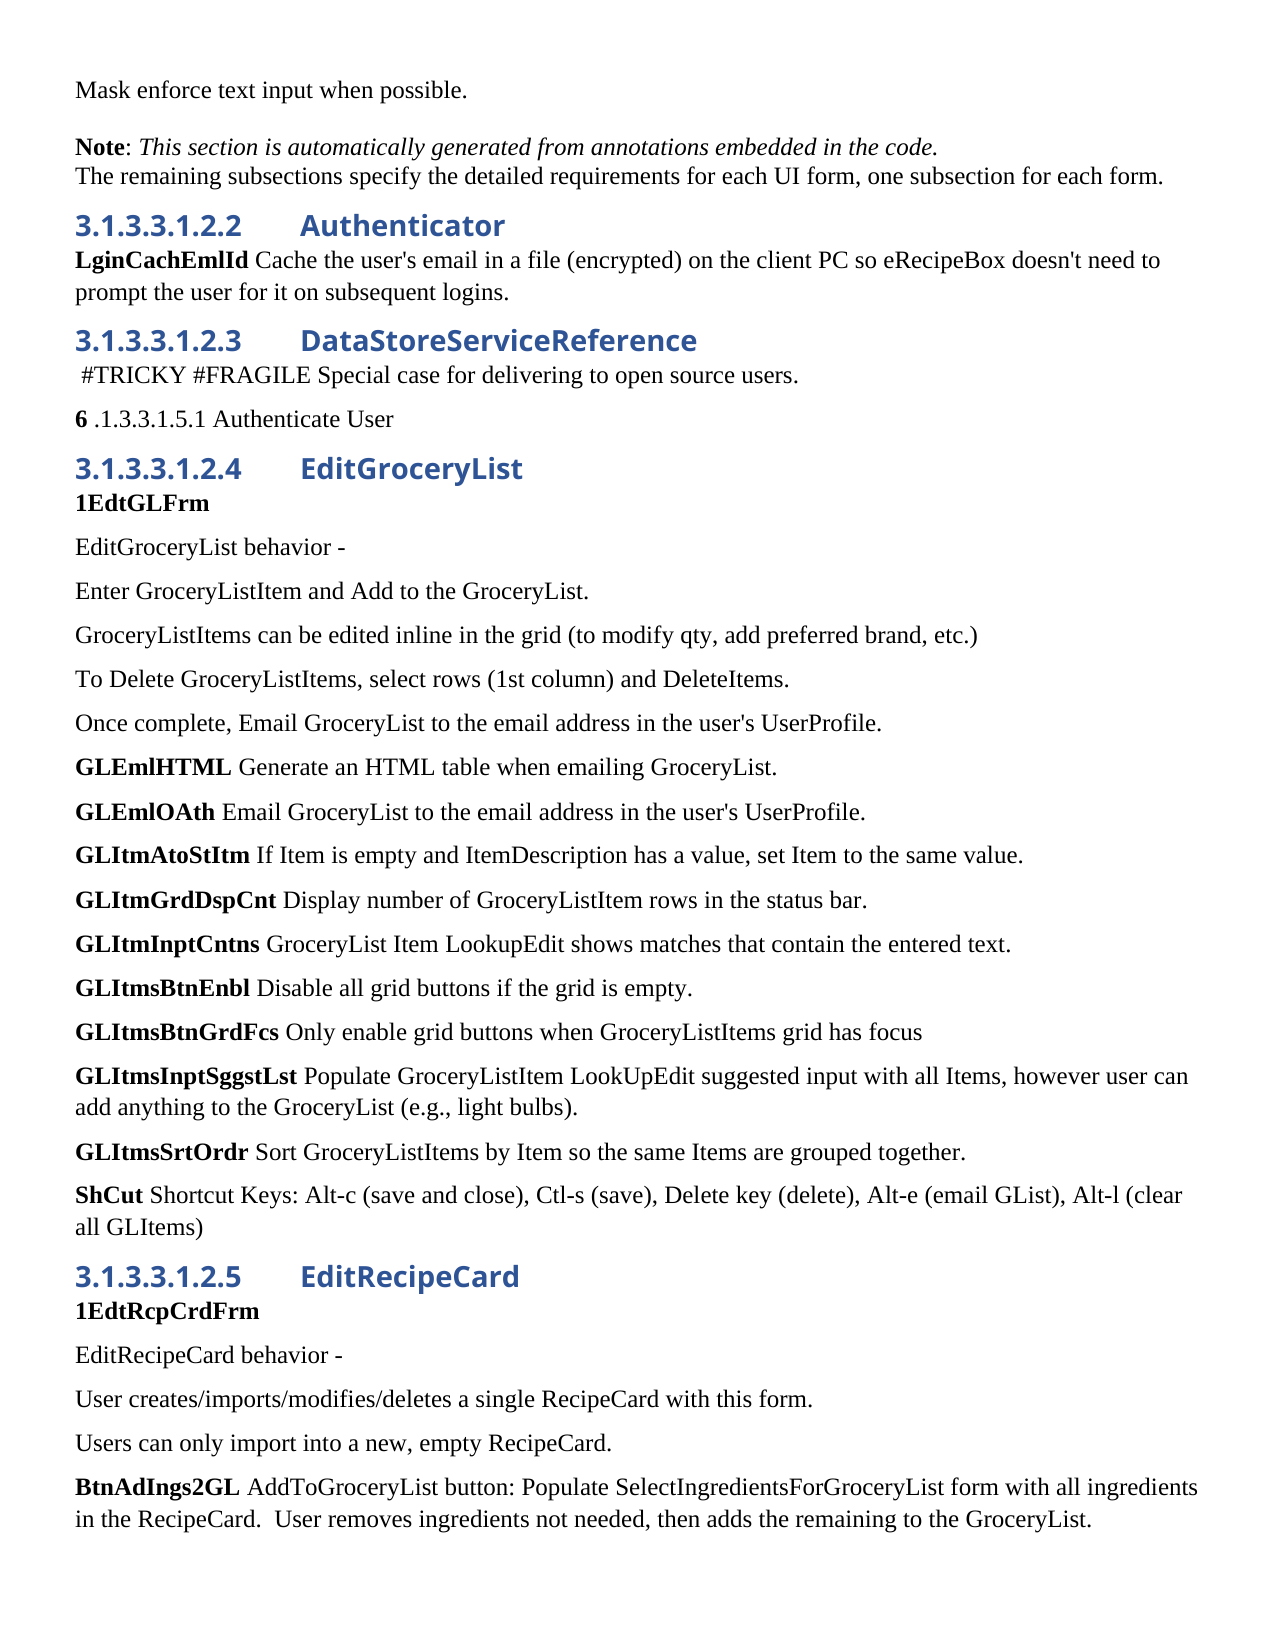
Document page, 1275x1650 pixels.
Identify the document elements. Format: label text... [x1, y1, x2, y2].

text EditGroceryList behavior - [75, 532, 1200, 561]
text GLItmsSrtOrdr Sort GroceryListItems by Item so the same Items are grouped together. [75, 1137, 1200, 1165]
text GroceryListItems can be edited inline in the grid (to modify qty, add preferred brand, etc.) [75, 620, 1200, 649]
text BtnAdIngs2GL AddToGroceryList button: Populate SelectIngredientsForGroceryList form with all ingredients in the RecipeCard. User removes ingredients not needed, then adds the remaining to the GroceryList. [75, 1472, 1200, 1532]
text 6 .1.3.3.1.5.1 Authenticate User [75, 404, 1200, 433]
text GLItmsInptSggstLst Populate GroceryListItem LookUpEdit suggested input with all Items, however user can add anything to the GroceryList (e.g., light bulbs). [75, 1061, 1200, 1121]
text 1EdtGLFrm [75, 488, 1200, 517]
text User creates/imports/modifies/deletes a single RecipeCard with this form. [75, 1384, 1200, 1413]
text Once complete, Email GroceryList to the email address in the user's UserProfile. [75, 708, 1200, 737]
text GLEmlHTML Generate an HTML table when emailing GroceryList. [75, 752, 1200, 781]
text Enter GroceryListItem and Add to the GroceryList. [75, 576, 1200, 605]
text 1EdtRcpCrdFrm [75, 1296, 1200, 1325]
text LginCachEmlId Cache the user's email in a file (encrypted) on the client PC so eRecipeBox doesn't need to prompt the user for it on subsequent logins. [75, 245, 1200, 305]
text Mask enforce text input when possible. [75, 75, 1200, 104]
text #TRICKY #FRAGILE Special case for delivering to open source users. [75, 360, 1200, 389]
text The remaining subsections specify the detailed requirements for each UI form, one subsection for each form. [75, 161, 1200, 190]
subtitle EditRecipeCard [75, 1256, 1200, 1296]
text GLEmlOAth Email GroceryList to the email address in the user's UserProfile. [75, 797, 1200, 825]
text Users can only import into a new, empty RecipeCard. [75, 1428, 1200, 1457]
text EditRecipeCard behavior - [75, 1340, 1200, 1369]
text ShCut Shortcut Keys: Alt-c (save and close), Ctl-s (save), Delete key (delete), Alt-e (email GList), Alt-l (clear all GLItems) [75, 1181, 1200, 1241]
text GLItmInptCntns GroceryList Item LookupEdit shows matches that contain the entered text. [75, 929, 1200, 957]
text GLItmAtoStItm If Item is empty and ItemDescription has a value, set Item to the same value. [75, 841, 1200, 869]
subtitle Authenticator [75, 205, 1200, 245]
text GLItmsBtnEnbl Disable all grid buttons if the grid is empty. [75, 973, 1200, 1002]
subtitle EditGroceryList [75, 448, 1200, 488]
text To Delete GroceryListItems, select rows (1st column) and DeleteItems. [75, 664, 1200, 693]
text GLItmsBtnGrdFcs Only enable grid buttons when GroceryListItems grid has focus [75, 1017, 1200, 1046]
text Note: This section is automatically generated from annotations embedded in the code. [75, 132, 1200, 161]
subtitle DataStoreServiceReference [75, 321, 1200, 360]
text GLItmGrdDspCnt Display number of GroceryListItem rows in the status bar. [75, 885, 1200, 913]
